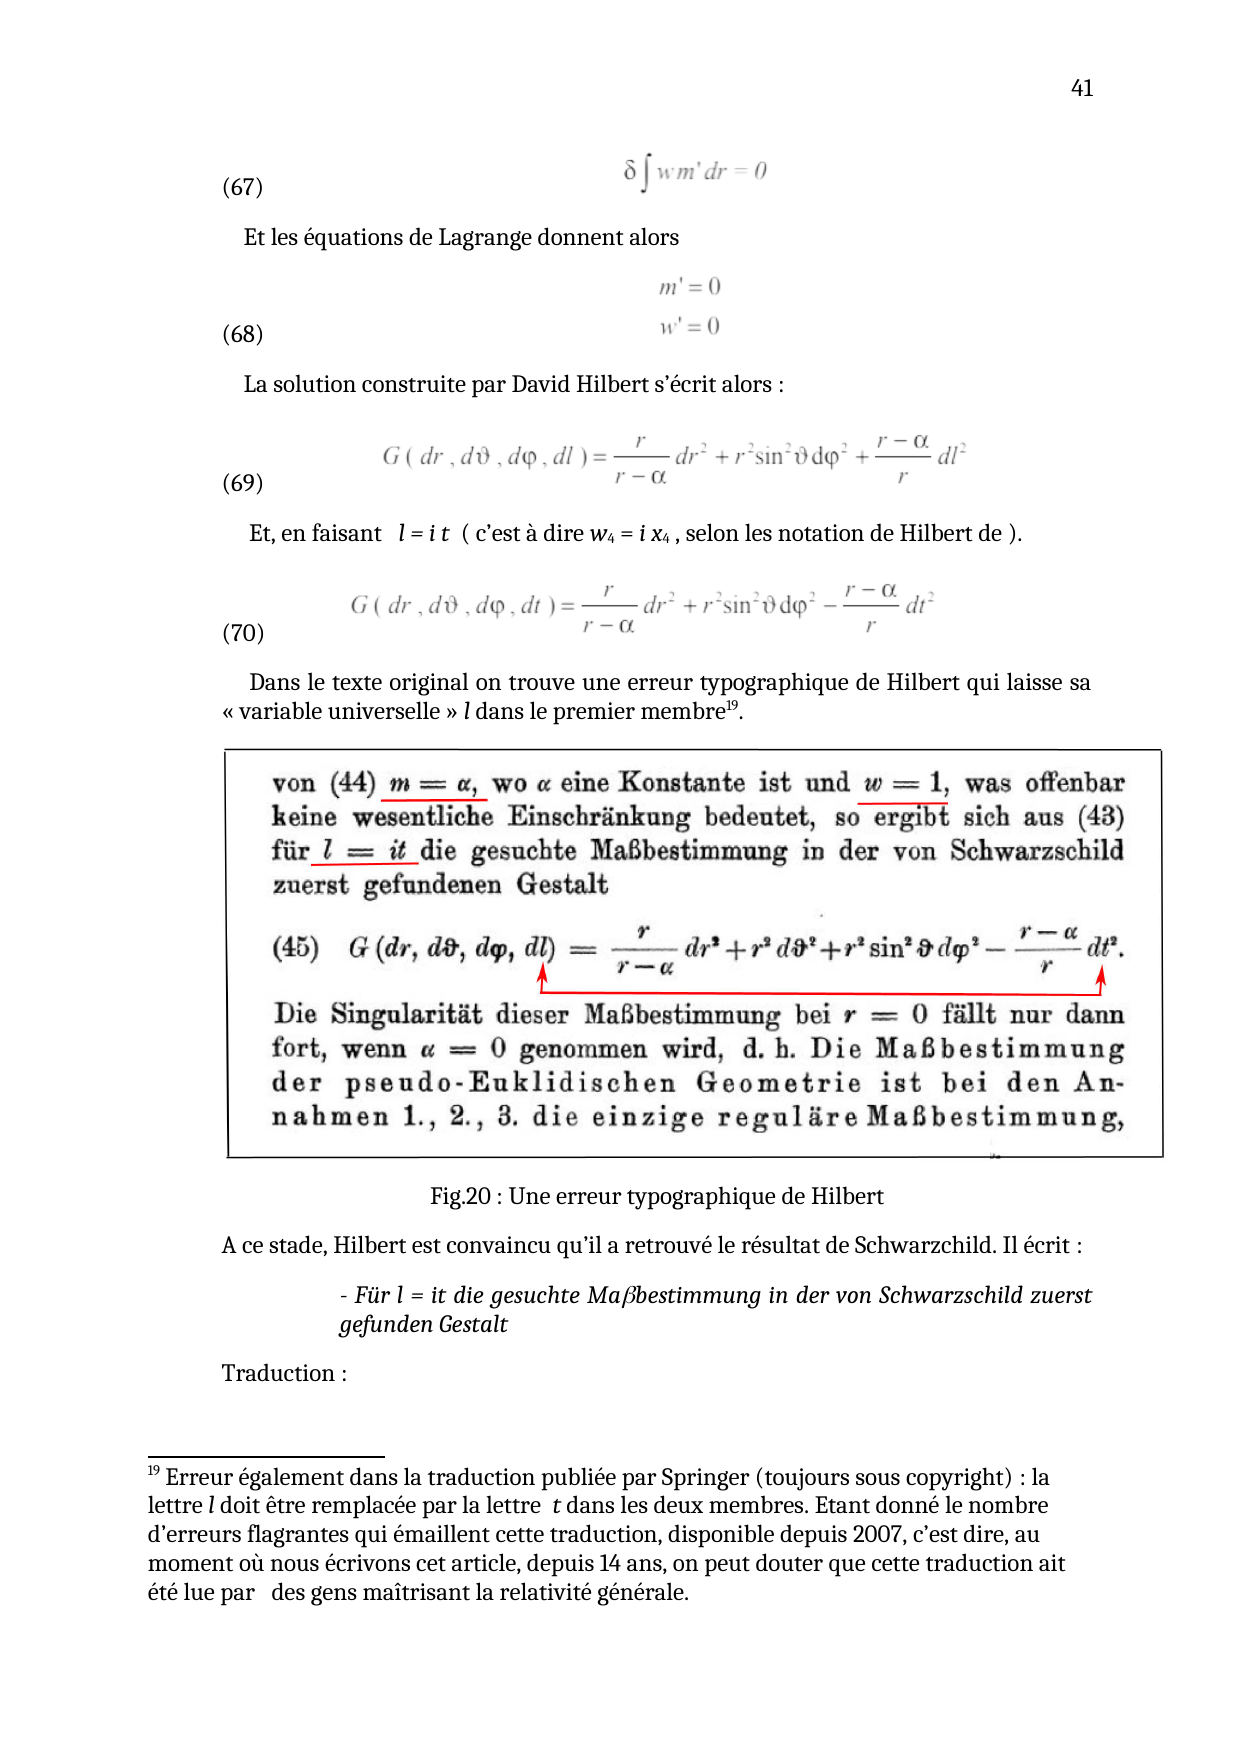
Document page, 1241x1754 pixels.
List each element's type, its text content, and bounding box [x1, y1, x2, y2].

picture [221, 746, 1166, 1161]
text (68) [221, 272, 1093, 349]
text A ce stade, Hilbert est convaincu qu’il a retrouvé le résultat de Schwarzchild. Il écrit : [221, 1231, 1093, 1260]
text - Für l = it die gesuchte Mabestimmung in der von Schwarzschild zuerst gefunden Gestalt [339, 1281, 1093, 1338]
text La solution construite par David Hilbert s’écrit alors : [221, 370, 1093, 398]
text Et les équations de Lagrange donnent alors [221, 223, 1093, 251]
text Fig.20 : Une erreur typographique de Hilbert [221, 1182, 1093, 1210]
text Et, en faisant l = i t ( c’est à dire w4 = i x4 , selon les notation de Hilbert de ). [221, 519, 1093, 548]
text Dans le texte original on trouve une erreur typographique de Hilbert qui laisse sa « variable universelle » l dans le premier membre. [221, 668, 1093, 726]
text (67) [221, 148, 1093, 202]
text (70) [221, 568, 1093, 647]
text (69) [221, 419, 1093, 498]
text Traduction : [221, 1359, 1093, 1388]
